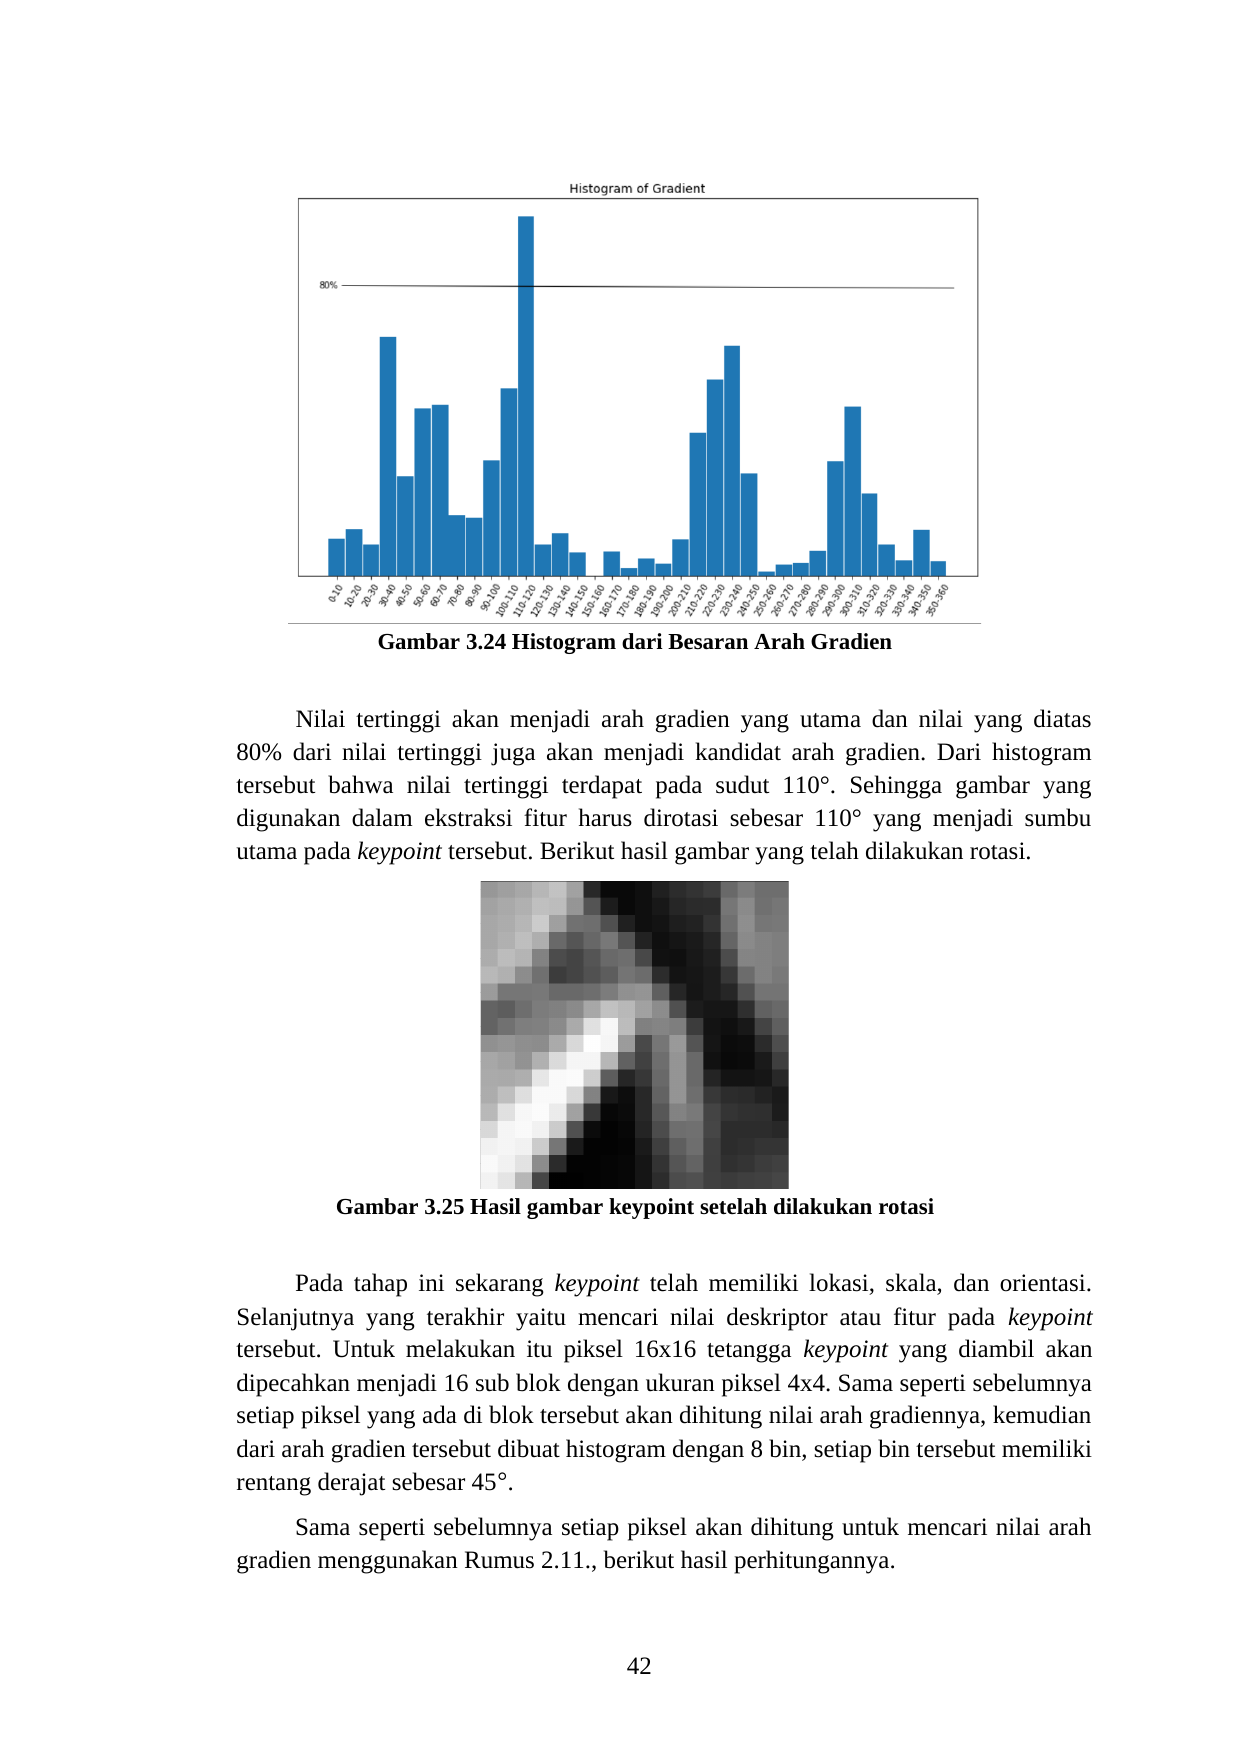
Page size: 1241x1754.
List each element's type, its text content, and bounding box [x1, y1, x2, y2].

text Sama seperti sebelumnya setiap piksel akan dihitung untuk mencari nilai arah gradien menggunakan Rumus 2.11., berikut hasil perhitungannya. [236, 1512, 1092, 1574]
picture [480, 881, 789, 1189]
picture [288, 177, 982, 624]
text Pada tahap ini sekarang keypoint telah memiliki lokasi, skala, dan orientasi. Selanjutnya yang terakhir yaitu mencari nilai deskriptor atau fitur pada keypoint tersebut. Untuk melakukan itu piksel 16x16 tetangga keypoint yang diambil akan dipecahkan menjadi 16 sub blok dengan ukuran piksel 4x4. Sama seperti sebelumnya setiap piksel yang ada di blok tersebut akan dihitung nilai arah gradiennya, kemudian dari arah gradien tersebut dibuat histogram dengan 8 bin, setiap bin tersebut memiliki rentang derajat sebesar 45. [236, 1268, 1092, 1495]
text Nilai tertinggi akan menjadi arah gradien yang utama dan nilai yang diatas 80% dari nilai tertinggi juga akan menjadi kandidat arah gradien. Dari histogram tersebut bahwa nilai tertinggi terdapat pada sudut 110°. Sehingga gambar yang digunakan dalam ekstraksi fitur harus dirotasi sebesar 110° yang menjadi sumbu utama pada keypoint tersebut. Berikut hasil gambar yang telah dilakukan rotasi. [236, 704, 1092, 865]
